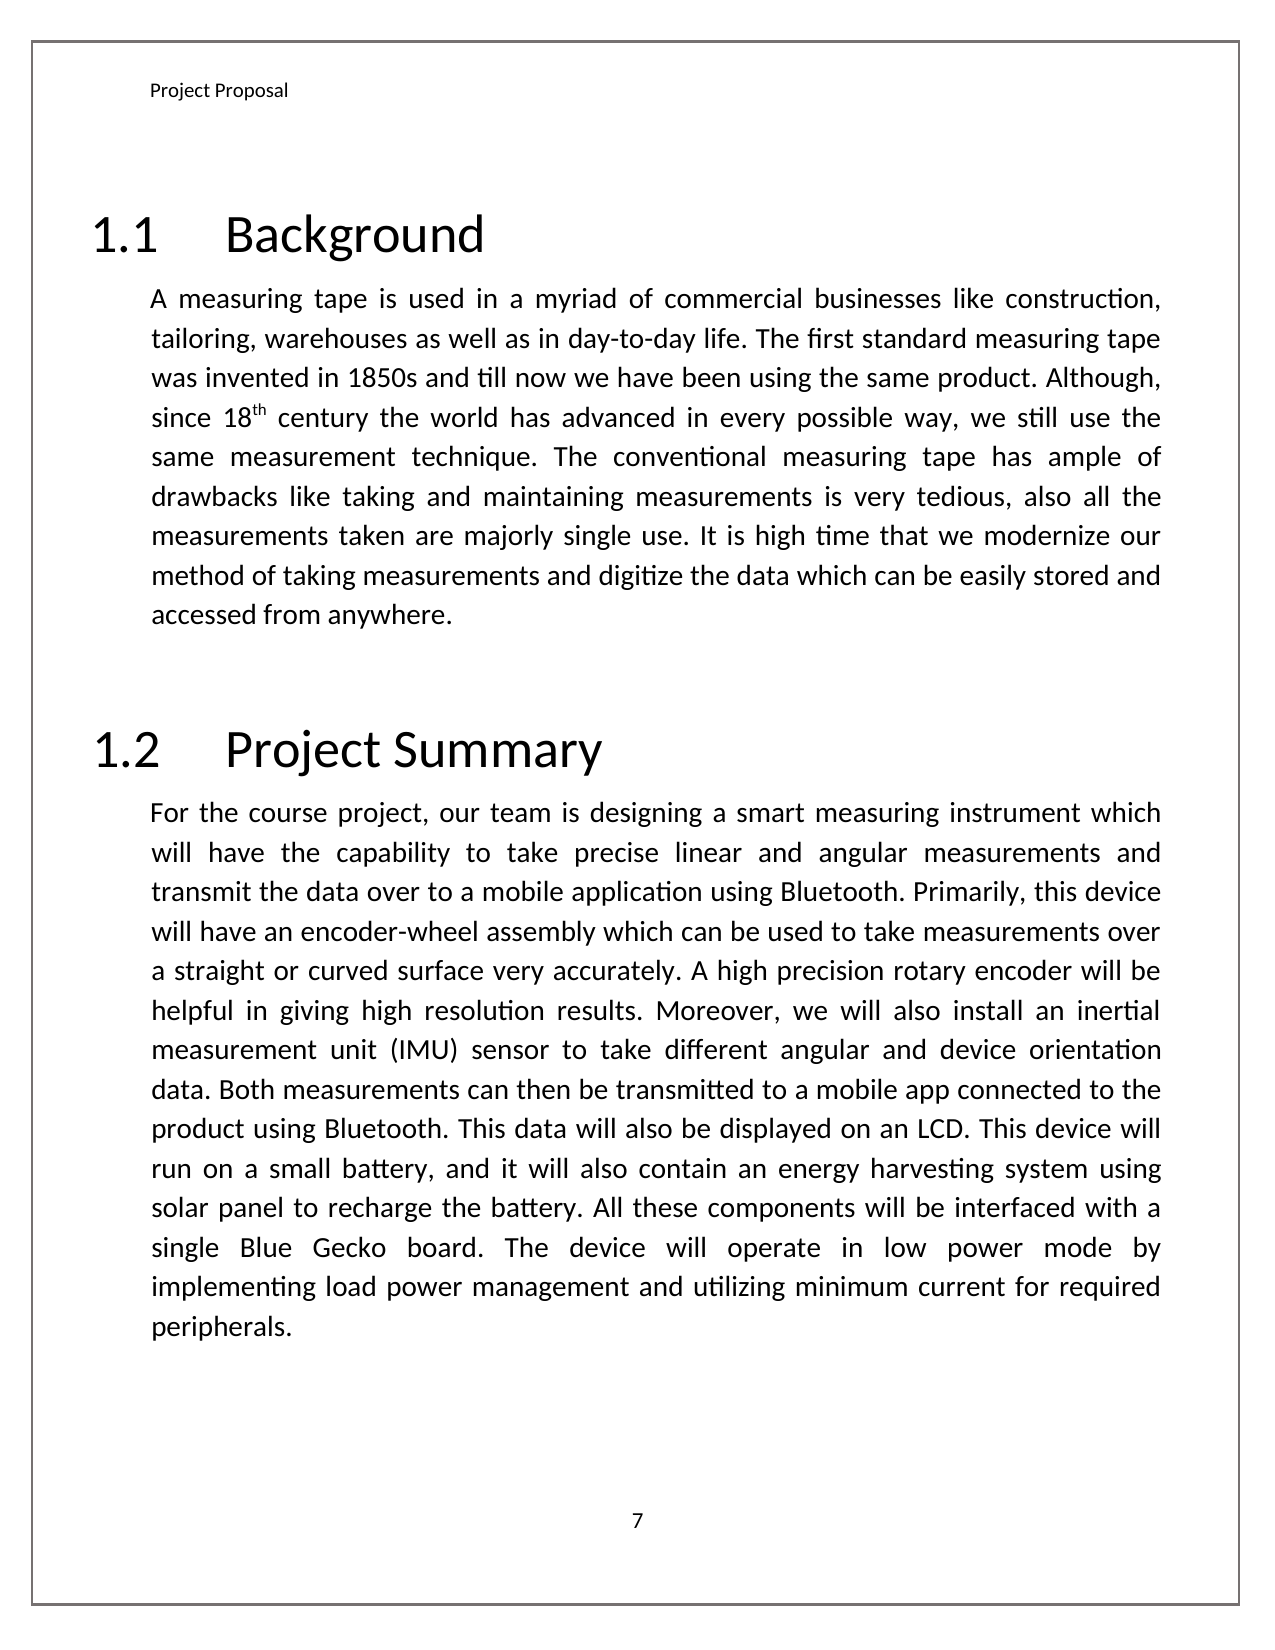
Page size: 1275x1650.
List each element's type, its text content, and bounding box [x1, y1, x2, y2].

subtitle Project Summary [92, 714, 1163, 781]
subtitle Background [90, 200, 1163, 266]
text A measuring tape is used in a myriad of commercial businesses like construction, tailoring, warehouses as well as in day-to-day life. The first standard measuring tape was invented in 1850s and till now we have been using the same product. Although, since 18th century the world has advanced in every possible way, we still use the same measurement technique. The conventional measuring tape has ample of drawbacks like taking and maintaining measurements is very tedious, also all the measurements taken are majorly single use. It is high time that we modernize our method of taking measurements and digitize the data which can be easily stored and accessed from anywhere. [150, 280, 1163, 632]
text For the course project, our team is designing a smart measuring instrument which will have the capability to take precise linear and angular measurements and transmit the data over to a mobile application using Bluetooth. Primarily, this device will have an encoder-wheel assembly which can be used to take measurements over a straight or curved surface very accurately. A high precision rotary encoder will be helpful in giving high resolution results. Moreover, we will also install an inertial measurement unit (IMU) sensor to take different angular and device orientation data. Both measurements can then be transmitted to a mobile app connected to the product using Bluetooth. This data will also be displayed on an LCD. This device will run on a small battery, and it will also contain an energy harvesting system using solar panel to recharge the battery. All these components will be interfaced with a single Blue Gecko board. The device will operate in low power mode by implementing load power management and utilizing minimum current for required peripherals. [150, 794, 1163, 1343]
